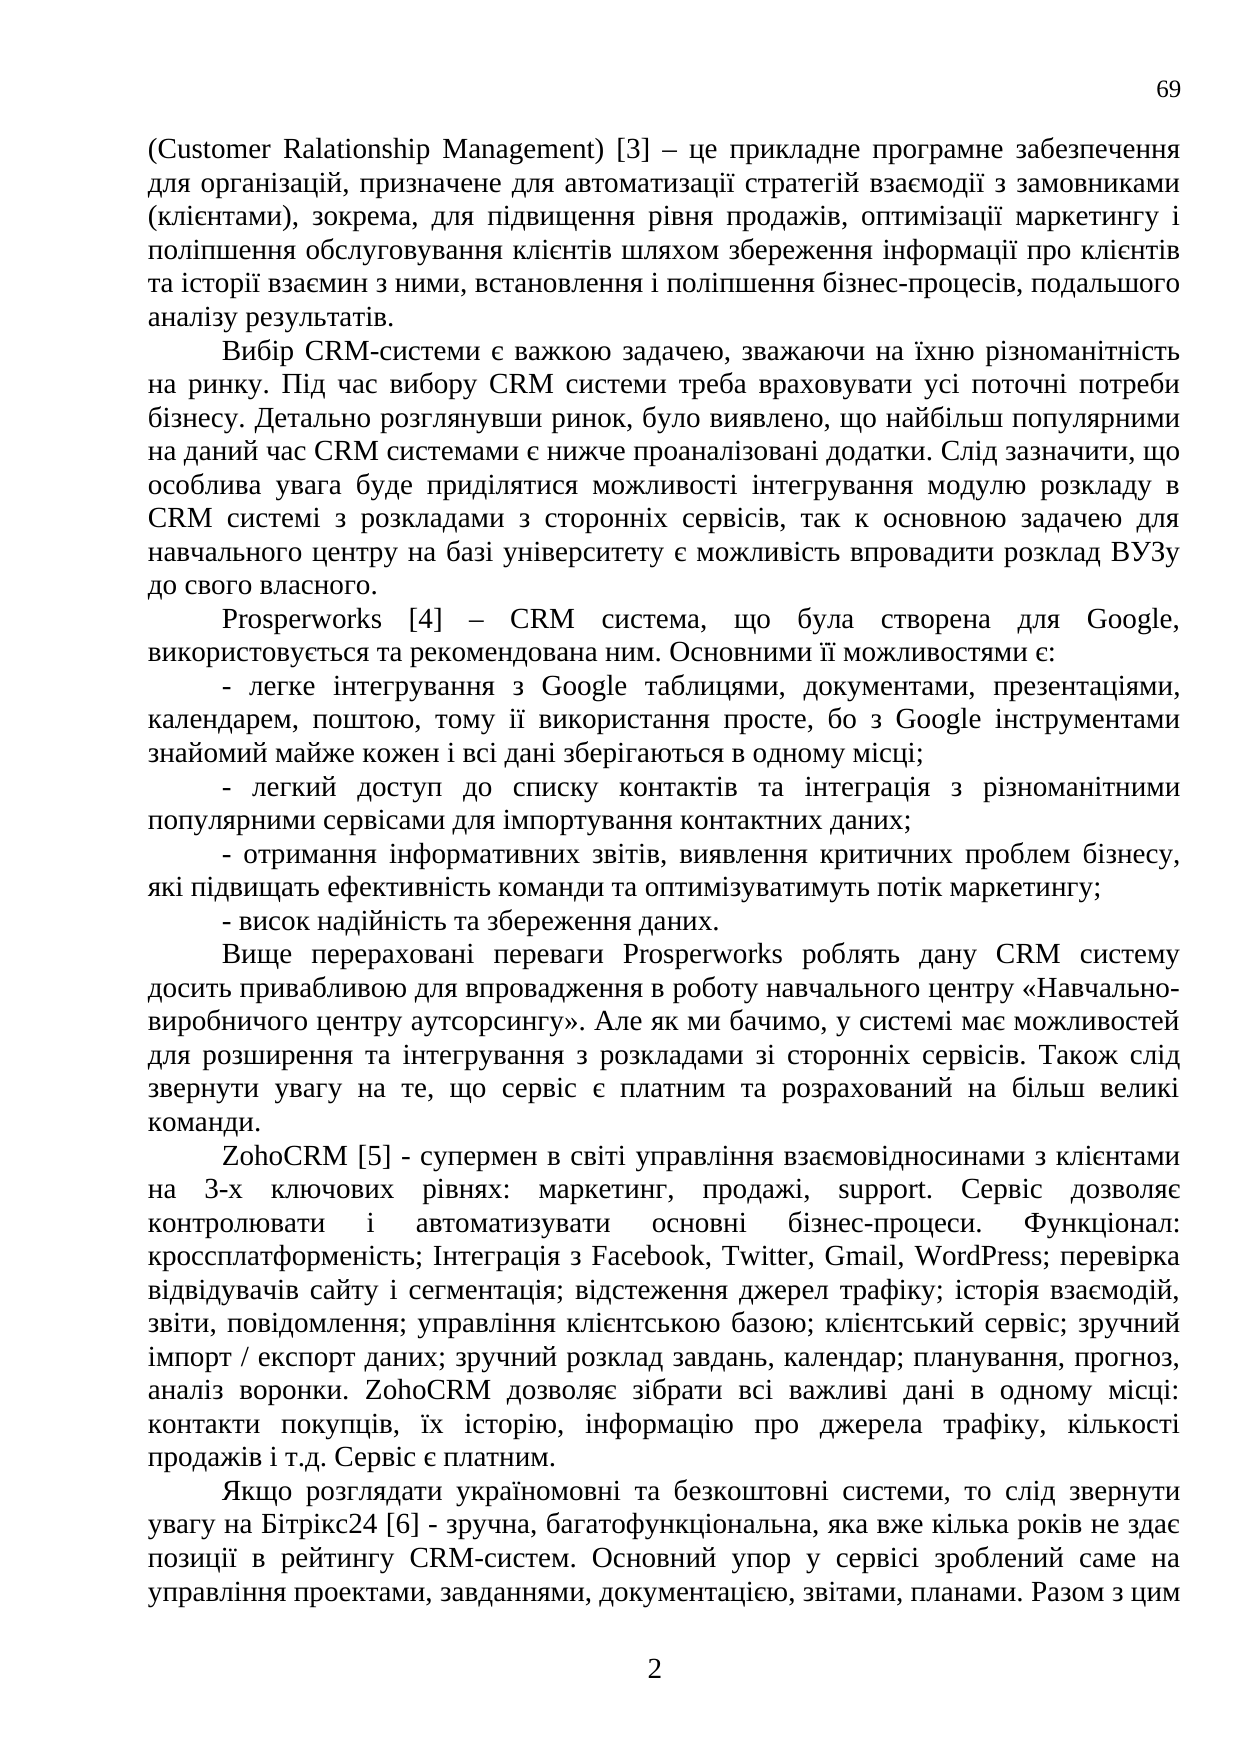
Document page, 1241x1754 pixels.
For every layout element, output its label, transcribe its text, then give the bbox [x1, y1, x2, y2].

text - висок надійність та збереження даних. [148, 903, 1181, 936]
text Вибір CRM-системи є важкою задачею, зважаючи на їхню різноманітність на ринку. Під час вибору CRM системи треба враховувати усі поточні потреби бізнесу. Детально розглянувши ринок, було виявлено, що найбільш популярними на даний час CRM системами є нижче проаналізовані додатки. Слід зазначити, що особлива увага буде приділятися можливості інтегрування модулю розкладу в CRM системі з розкладами з сторонніх сервісів, так к основною задачею для навчального центру на базі університету є можливість впровадити розклад ВУЗу до свого власного. [148, 333, 1181, 601]
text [148, 131, 1181, 333]
text Вище перераховані переваги Prosperworks роблять дану CRM систему досить привабливою для впровадження в роботу навчального центру «Навчально-виробничого центру аутсорсингу». Але як ми бачимо, у системі має можливостей для розширення та інтегрування з розкладами зі сторонніх сервісів. Також слід звернути увагу на те, що сервіс є платним та розрахований на більш великі команди. [148, 936, 1181, 1138]
text ZohoCRM [5] - супермен в світі управління взаємовідносинами з клієнтами на 3-х ключових рівнях: маркетинг, продажі, support. Сервіс дозволяє контролювати і автоматизувати основні бізнес-процеси. Функціонал: кроссплатформеність; Інтеграція з Facebook, Twitter, Gmail, WordPress; перевірка відвідувачів сайту і сегментація; відстеження джерел трафіку; історія взаємодій, звіти, повідомлення; управління клієнтською базою; клієнтський сервіс; зручний імпорт / експорт даних; зручний розклад завдань, календар; планування, прогноз, аналіз воронки. ZohoCRM дозволяє зібрати всі важливі дані в одному місці: контакти покупців, їх історію, інформацію про джерела трафіку, кількості продажів і т.д. Сервіс є платним. [148, 1138, 1181, 1473]
text - легкий доступ до списку контактів та інтеграція з різноманітними популярними сервісами для імпортування контактних даних; [148, 769, 1181, 836]
text - отримання інформативних звітів, виявлення критичних проблем бізнесу, які підвищать ефективність команди та оптимізуватимуть потік маркетингу; [148, 836, 1181, 903]
text Prosperworks [4] – CRM система, що була створена для Google, використовується та рекомендована ним. Основними її можливостями є: [148, 601, 1181, 668]
text - легке інтегрування з Google таблицями, документами, презентаціями, календарем, поштою, тому ії використання просте, бо з Google інструментами знайомий майже кожен і всі дані зберігаються в одному місці; [148, 668, 1181, 769]
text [148, 1473, 1181, 1607]
